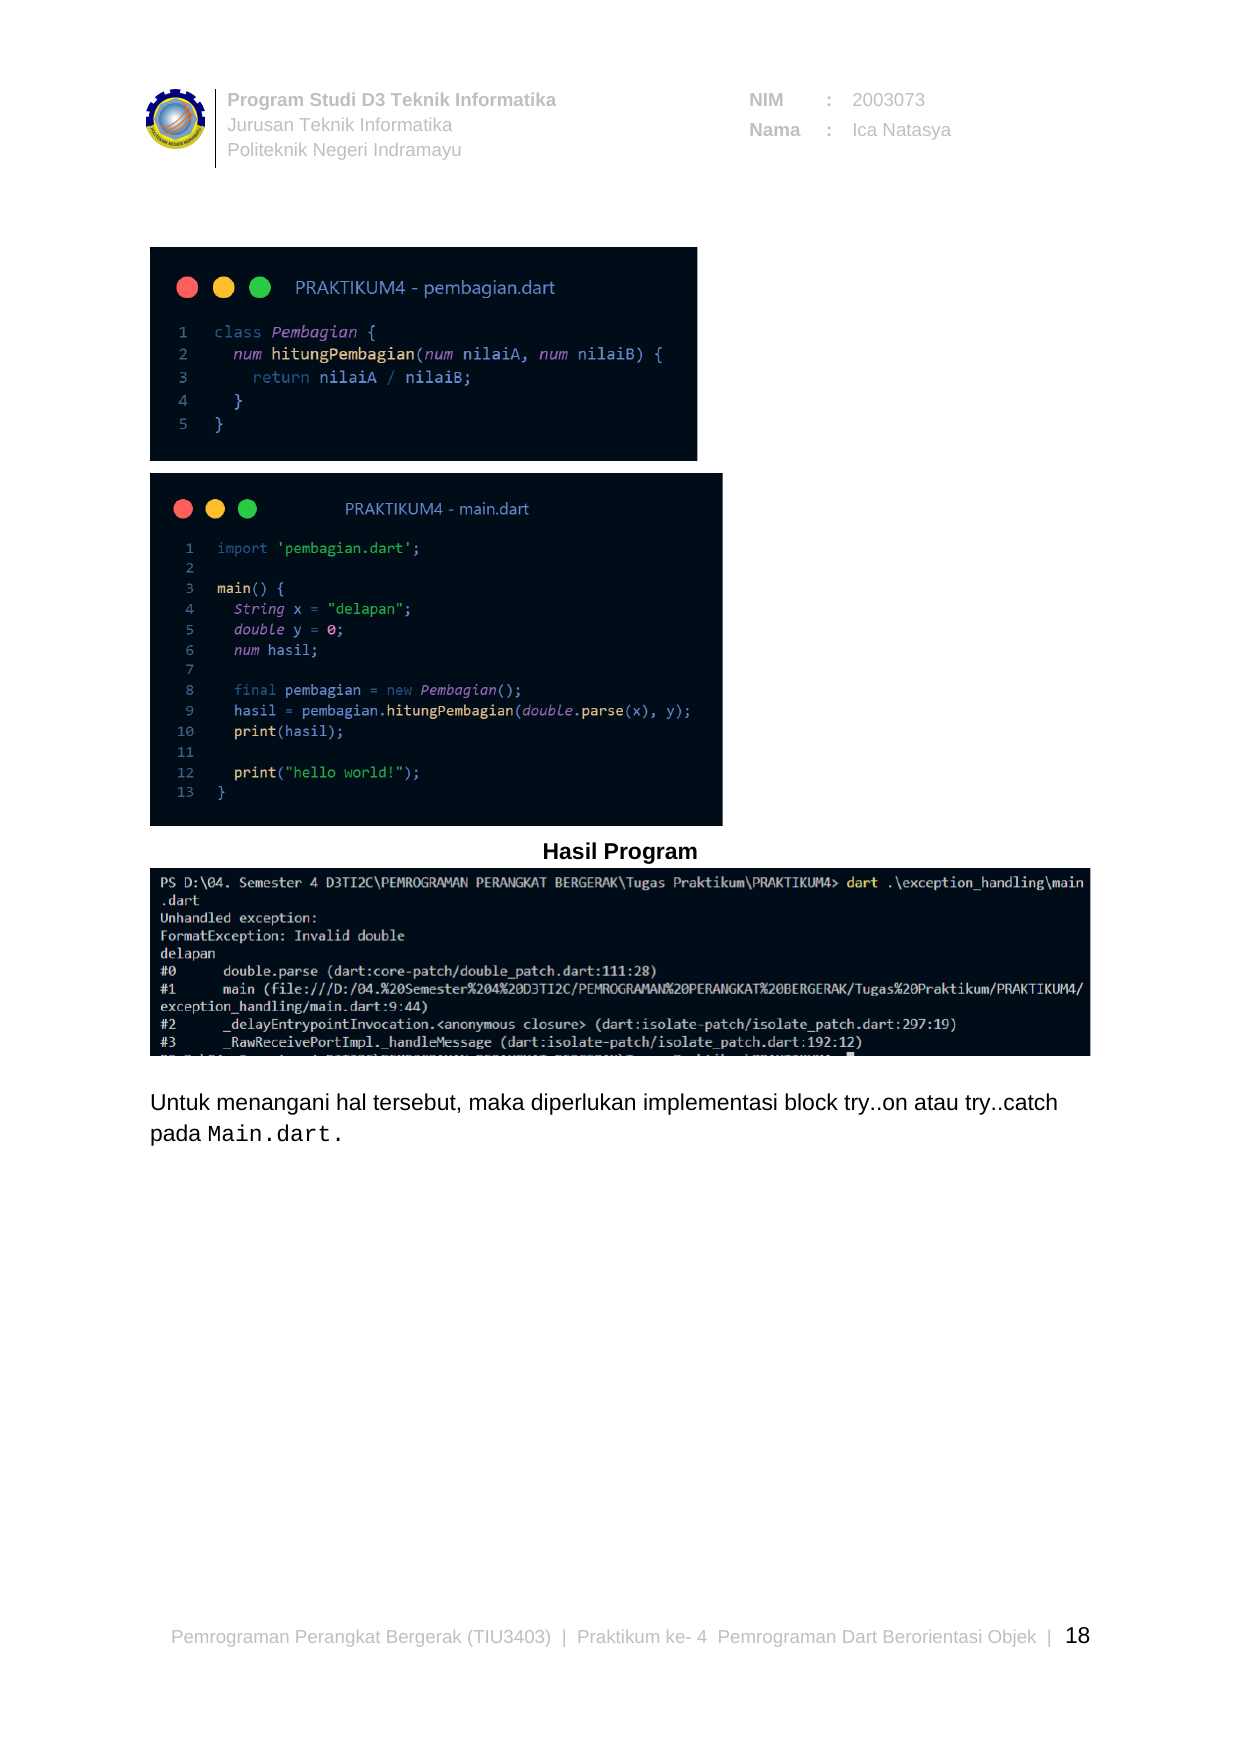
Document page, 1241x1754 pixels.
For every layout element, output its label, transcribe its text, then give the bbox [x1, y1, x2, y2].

text Untuk menangani hal tersebut, maka diperlukan implementasi block try..on atau try..catch pada Main.dart. [150, 1089, 1090, 1148]
text Hasil Program [150, 838, 1090, 864]
picture [150, 868, 1091, 1056]
picture [150, 247, 698, 461]
picture [146, 89, 205, 149]
picture [150, 473, 723, 826]
